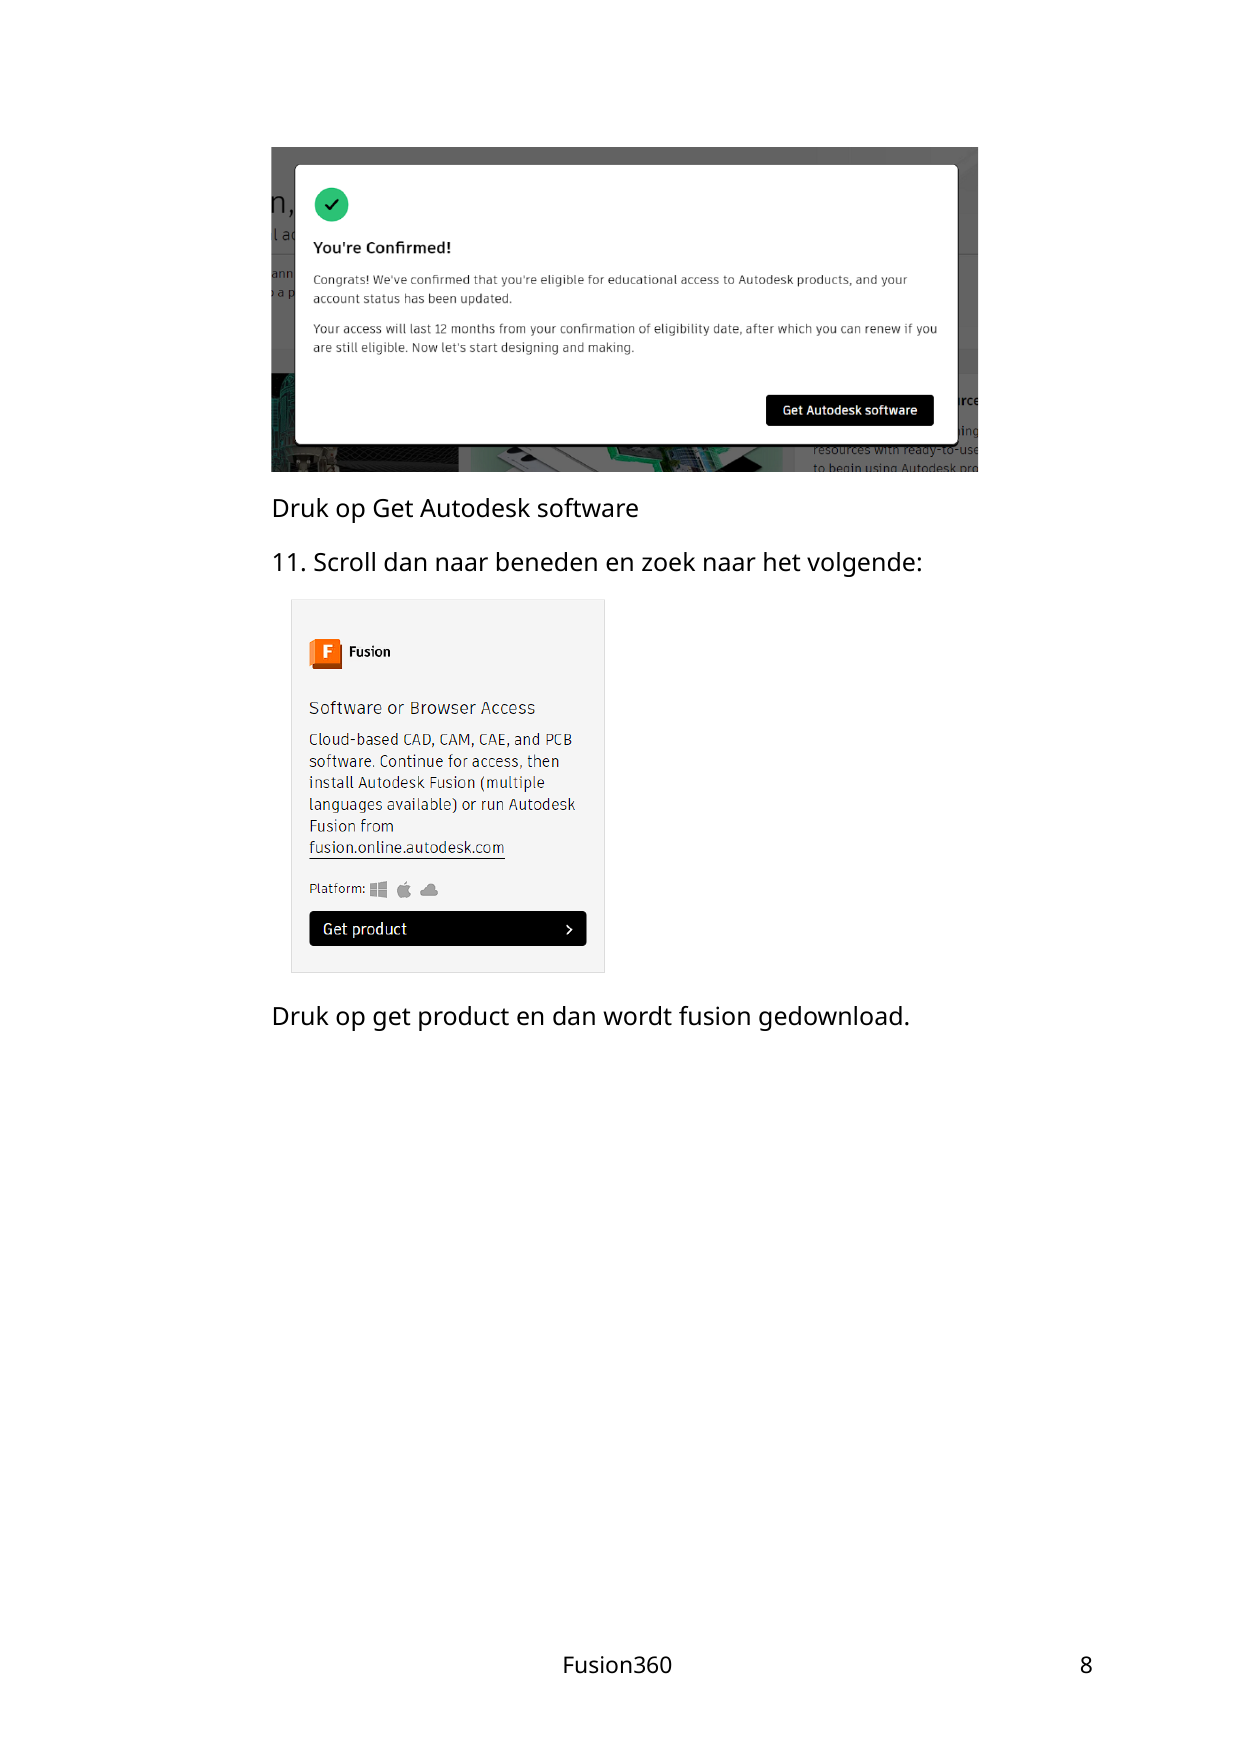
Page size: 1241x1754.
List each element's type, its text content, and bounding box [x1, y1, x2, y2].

picture [271, 147, 979, 472]
picture [271, 580, 612, 980]
text Druk op Get Autodesk software [271, 491, 1093, 525]
text Druk op get product en dan wordt fusion gedownload. [271, 999, 1093, 1033]
